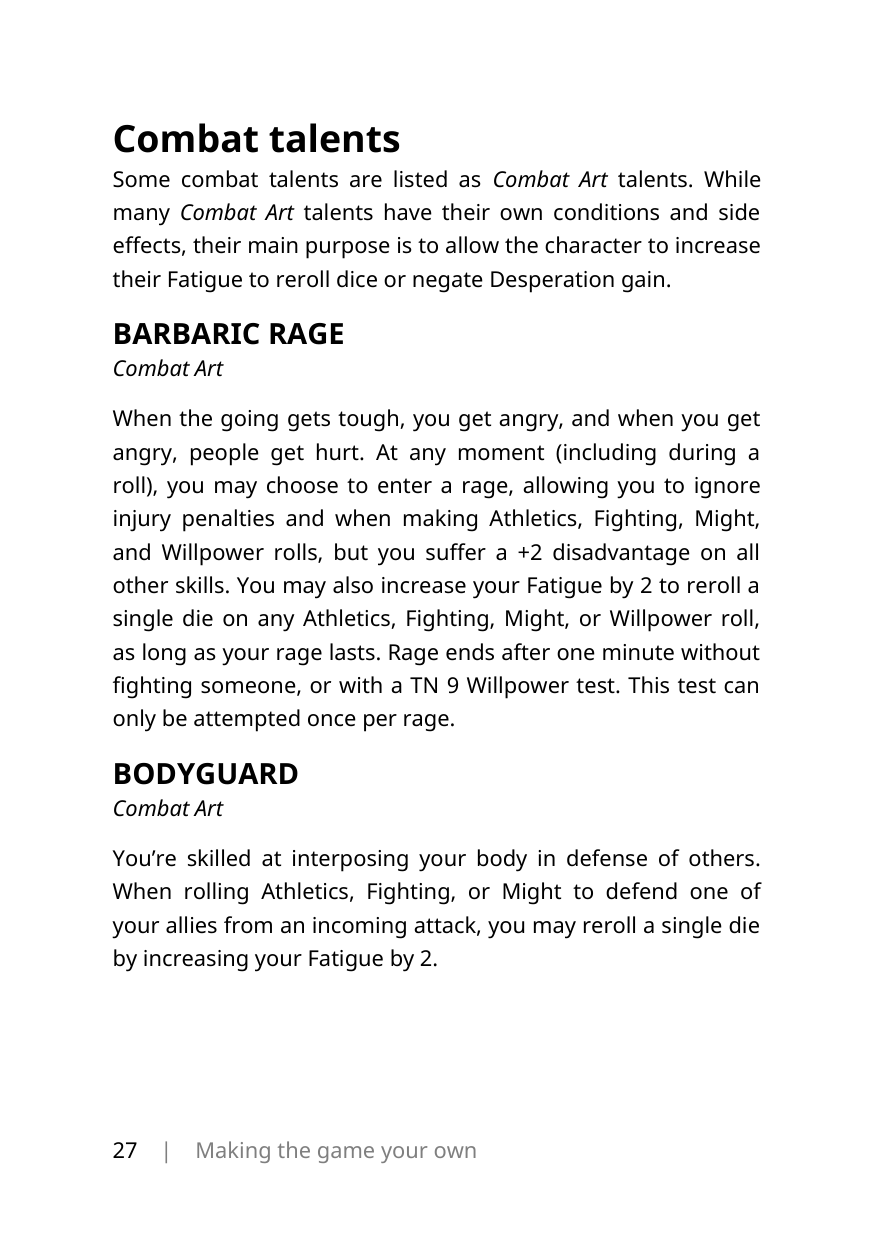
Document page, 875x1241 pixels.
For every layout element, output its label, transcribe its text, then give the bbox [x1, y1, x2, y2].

text Some combat talents are listed as Combat Art talents. While many Combat Art talents have their own conditions and side effects, their main purpose is to allow the character to increase their Fatigue to reroll dice or negate Desperation gain. [112, 163, 762, 293]
subtitle Combat talents [112, 112, 762, 163]
subtitle Barbaric Rage [112, 313, 762, 353]
text You’re skilled at interposing your body in defense of others. When rolling Athletics, Fighting, or Might to defend one of your allies from an incoming attack, you may reroll a single die by increasing your Fatigue by 2. [112, 843, 762, 973]
text Combat Art [112, 353, 762, 383]
subtitle Bodyguard [112, 753, 762, 793]
text Combat Art [112, 793, 762, 823]
text When the going gets tough, you get angry, and when you get angry, people get hurt. At any moment (including during a roll), you may choose to enter a rage, allowing you to ignore injury penalties and when making Athletics, Fighting, Might, and Willpower rolls, but you suffer a +2 disadvantage on all other skills. You may also increase your Fatigue by 2 to reroll a single die on any Athletics, Fighting, Might, or Willpower roll, as long as your rage lasts. Rage ends after one minute without fighting someone, or with a TN 9 Willpower test. This test can only be attempted once per rage. [112, 403, 762, 733]
